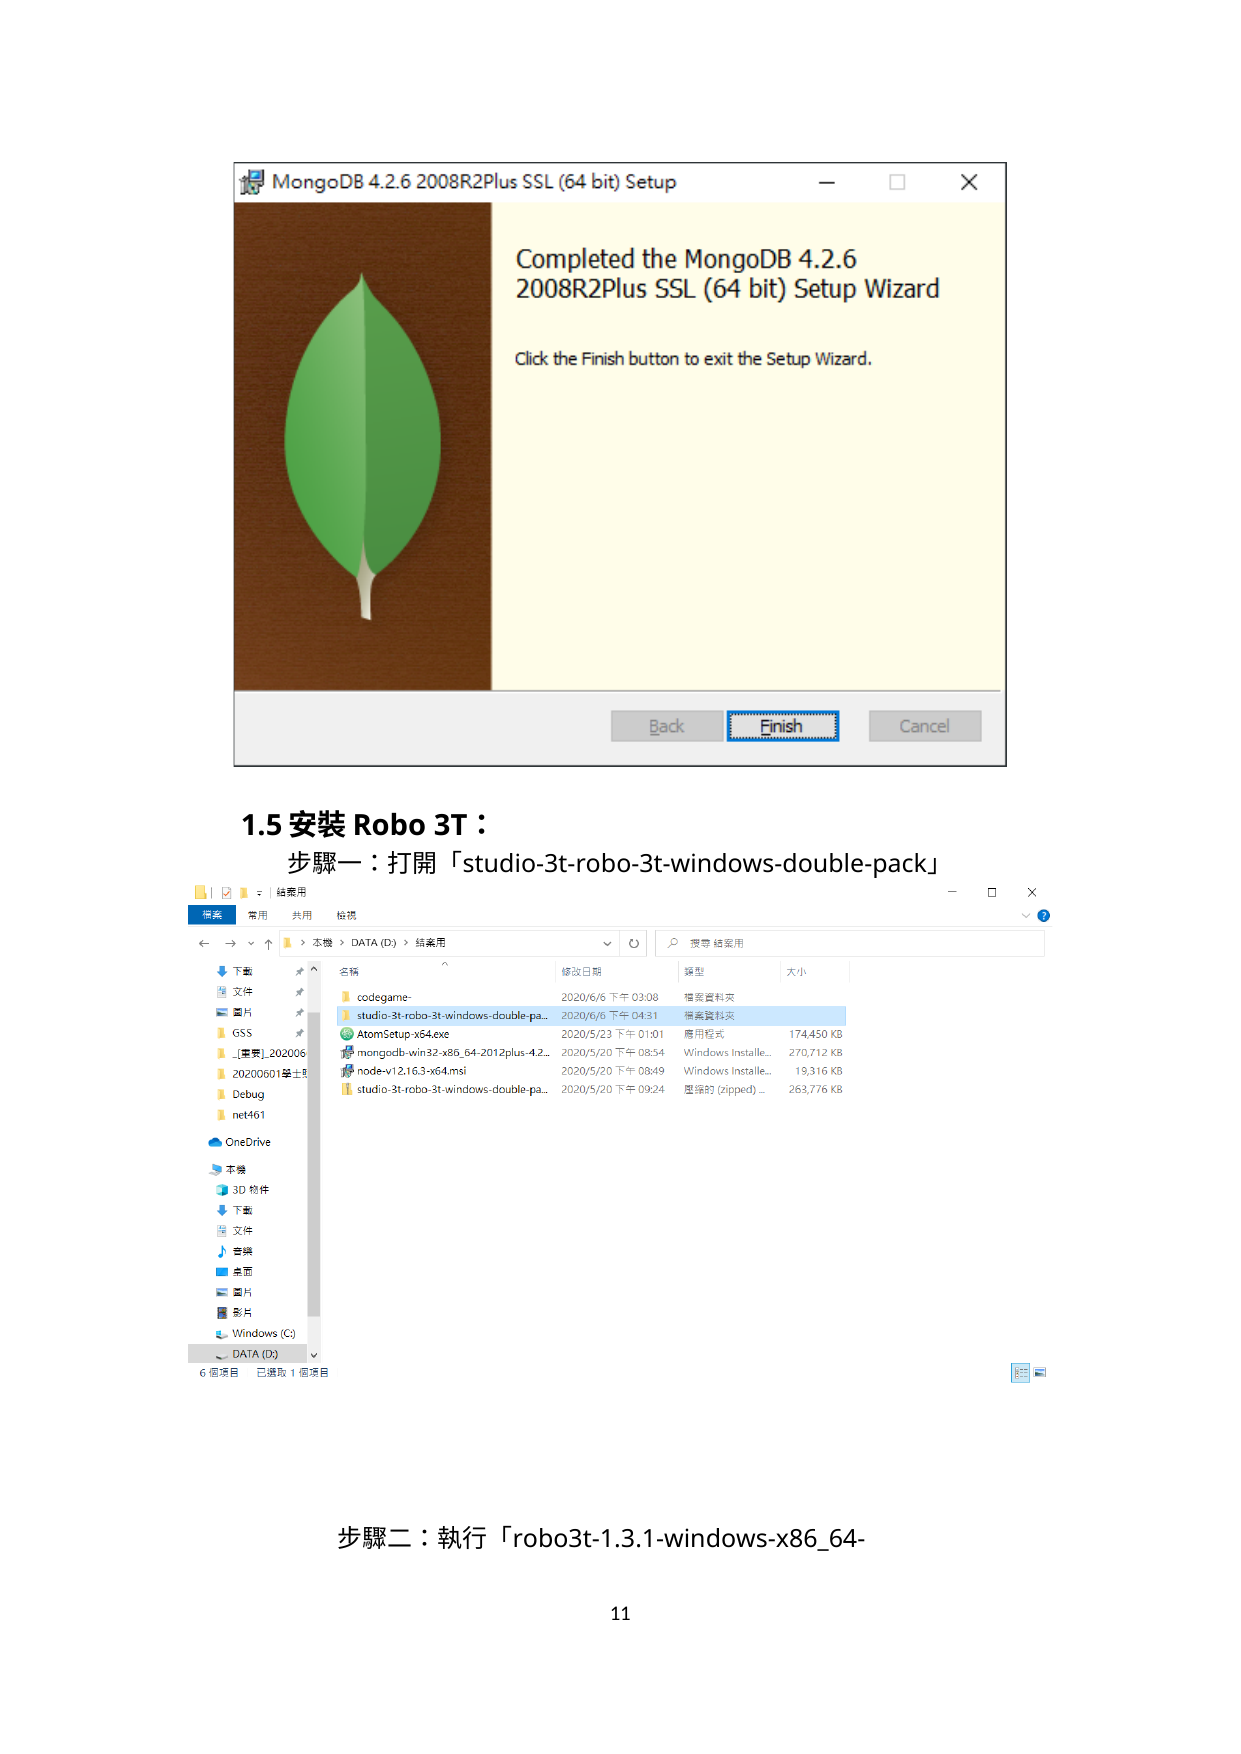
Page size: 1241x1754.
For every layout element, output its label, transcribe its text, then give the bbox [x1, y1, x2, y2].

text 步驟二：執行「robo3t-1.3.1-windows-x86_64- [287, 1519, 1053, 1555]
picture [187, 879, 1053, 1383]
picture [233, 162, 1007, 767]
list 步驟一：打開「studio-3t-robo-3t-windows-double-pack」 [241, 843, 1053, 879]
list 1.5安裝Robo 3T： [241, 801, 1053, 843]
